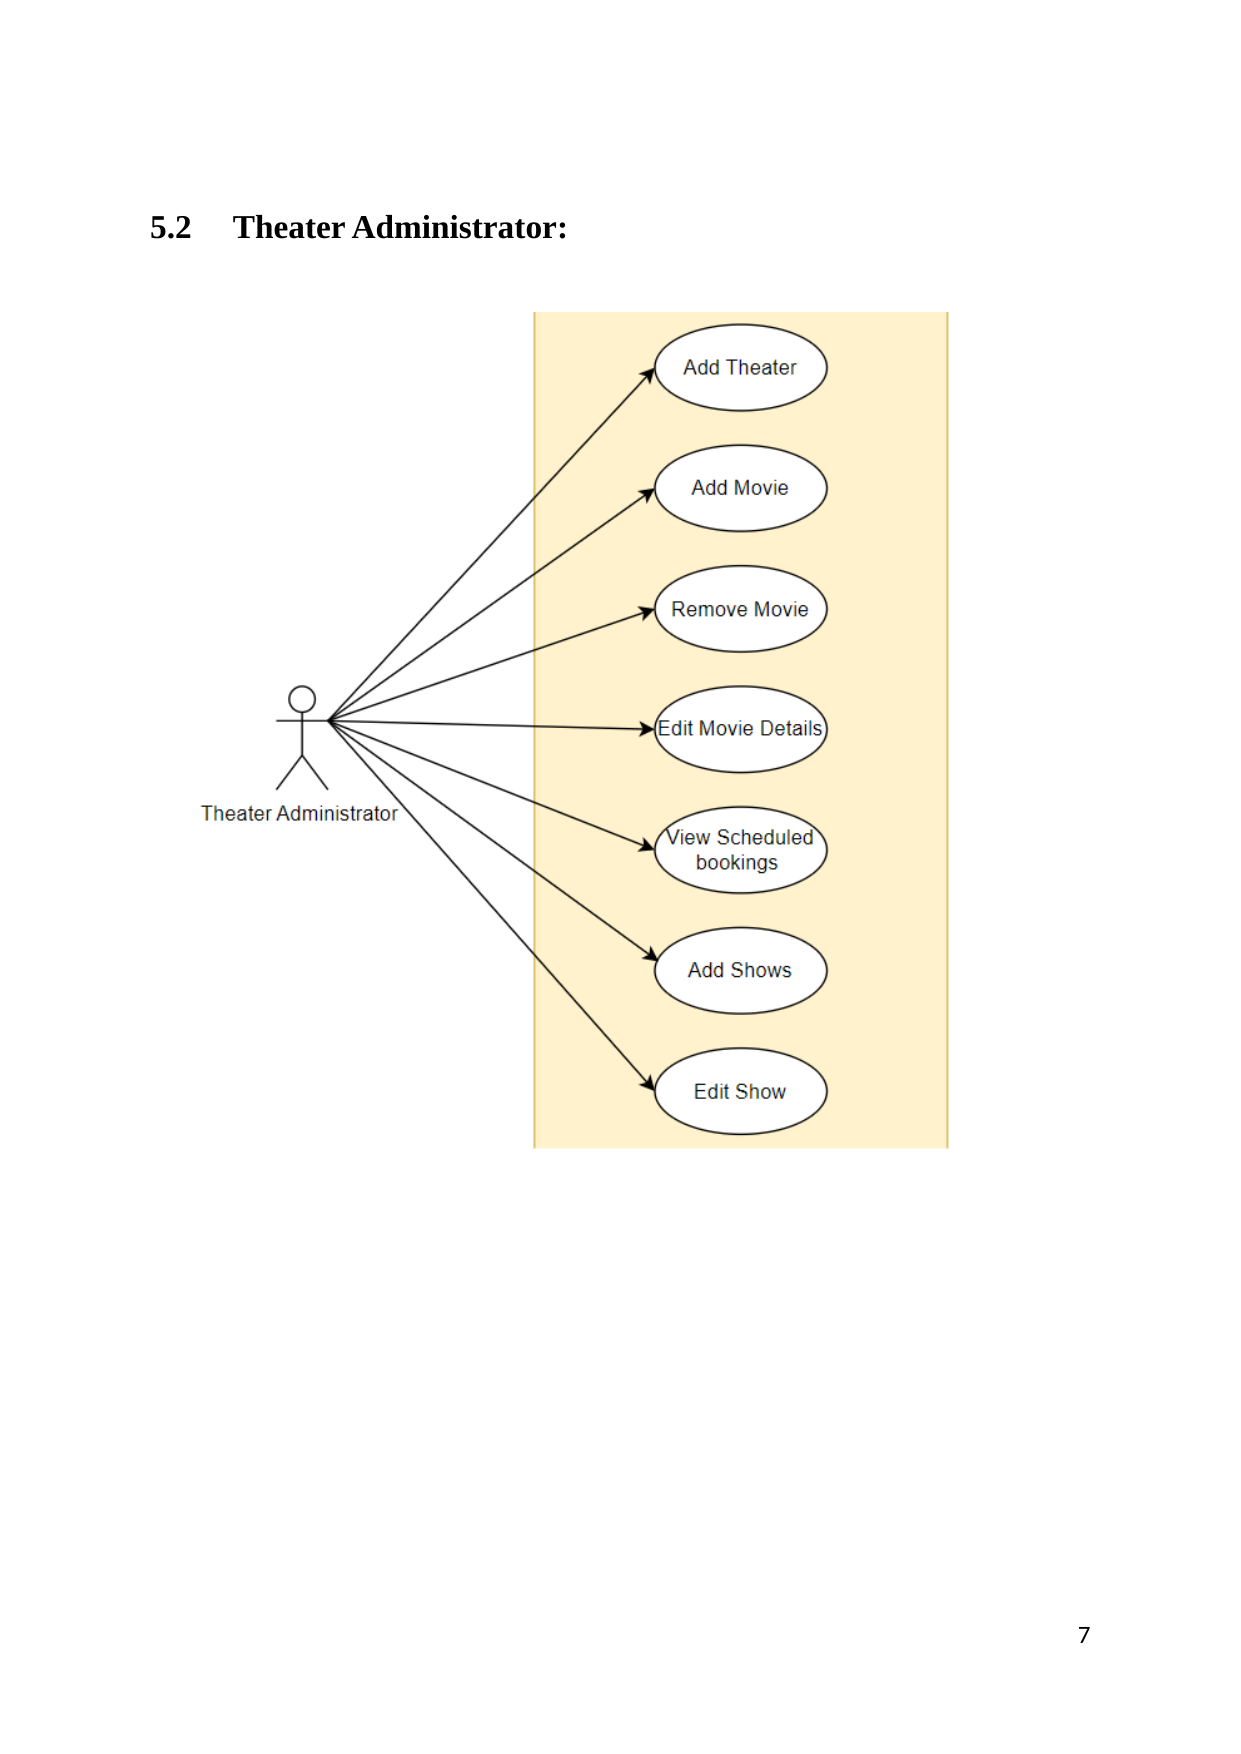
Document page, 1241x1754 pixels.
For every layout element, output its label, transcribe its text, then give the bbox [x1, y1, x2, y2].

list Theater Administrator: [150, 207, 1090, 246]
picture [187, 312, 1113, 1149]
